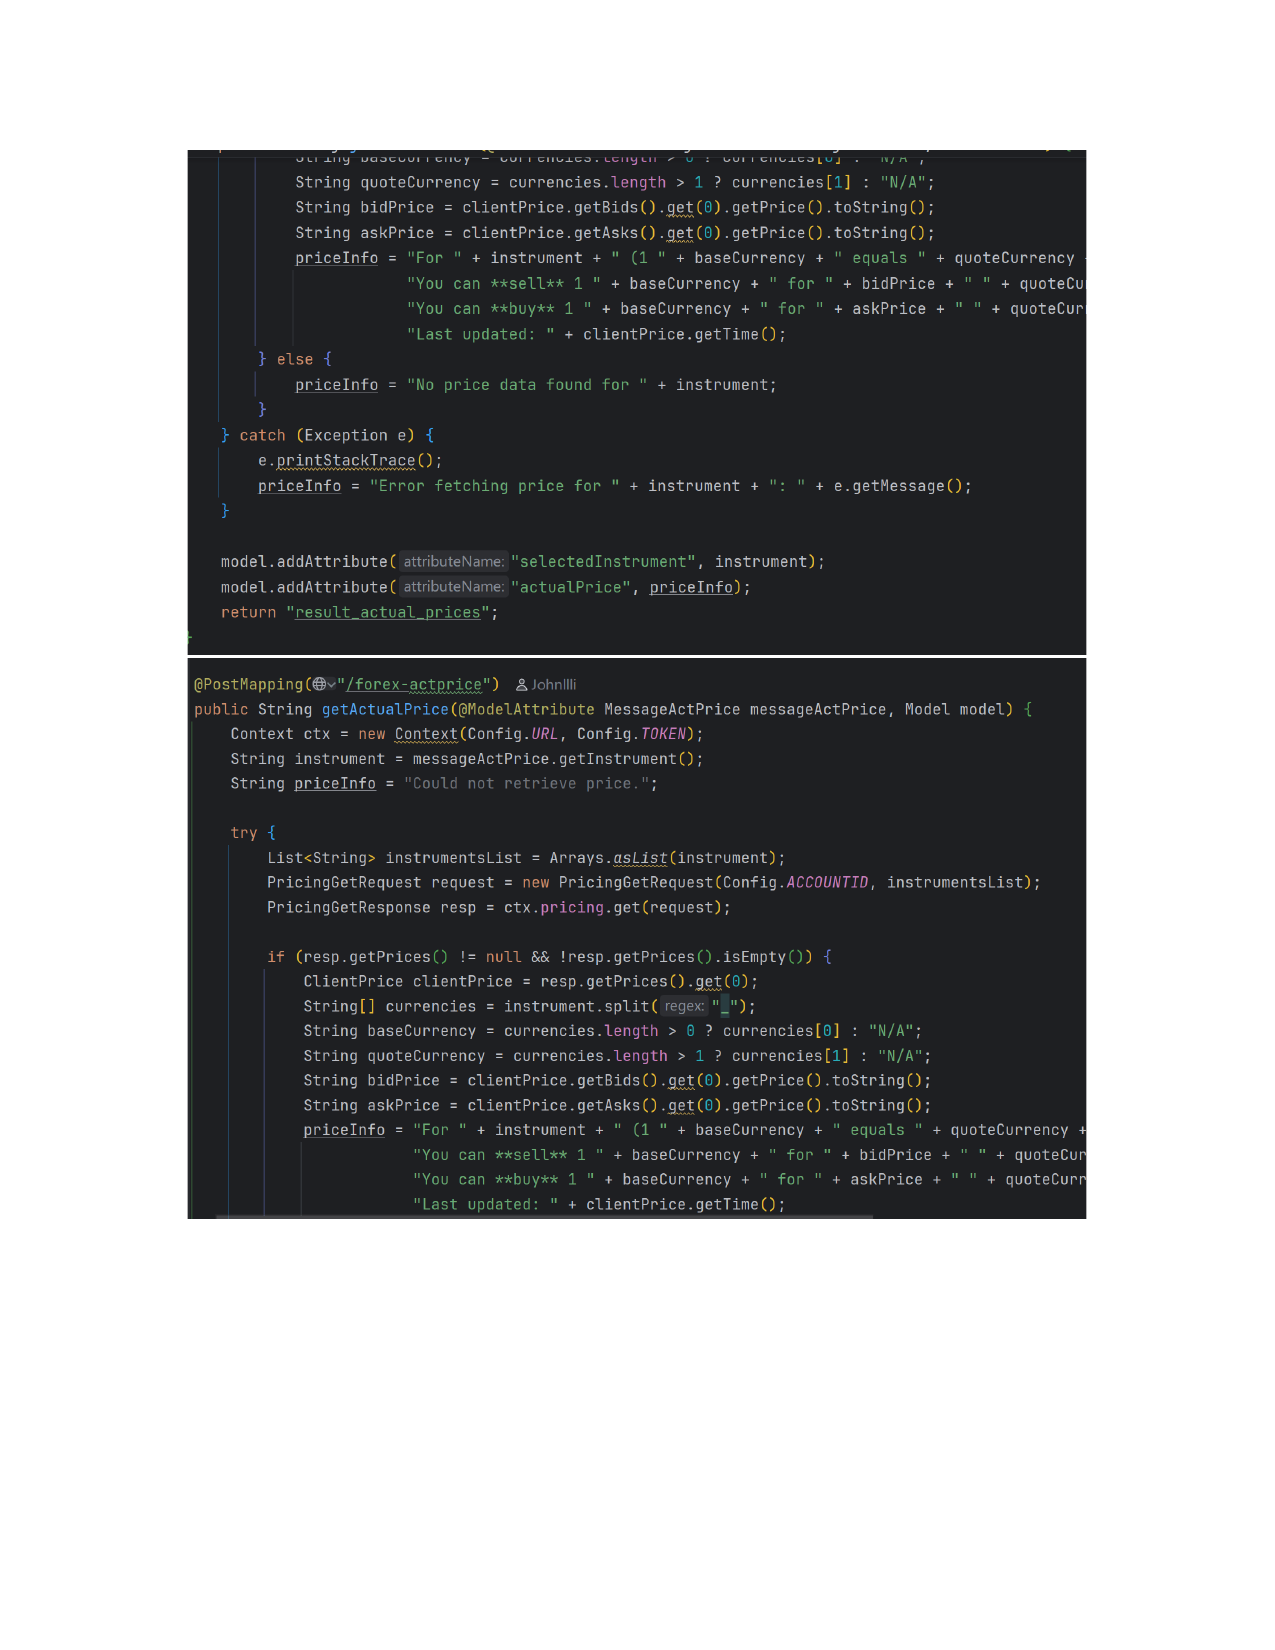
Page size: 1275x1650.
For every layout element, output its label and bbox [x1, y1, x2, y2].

picture [187, 150, 1087, 655]
picture [187, 658, 1087, 1219]
